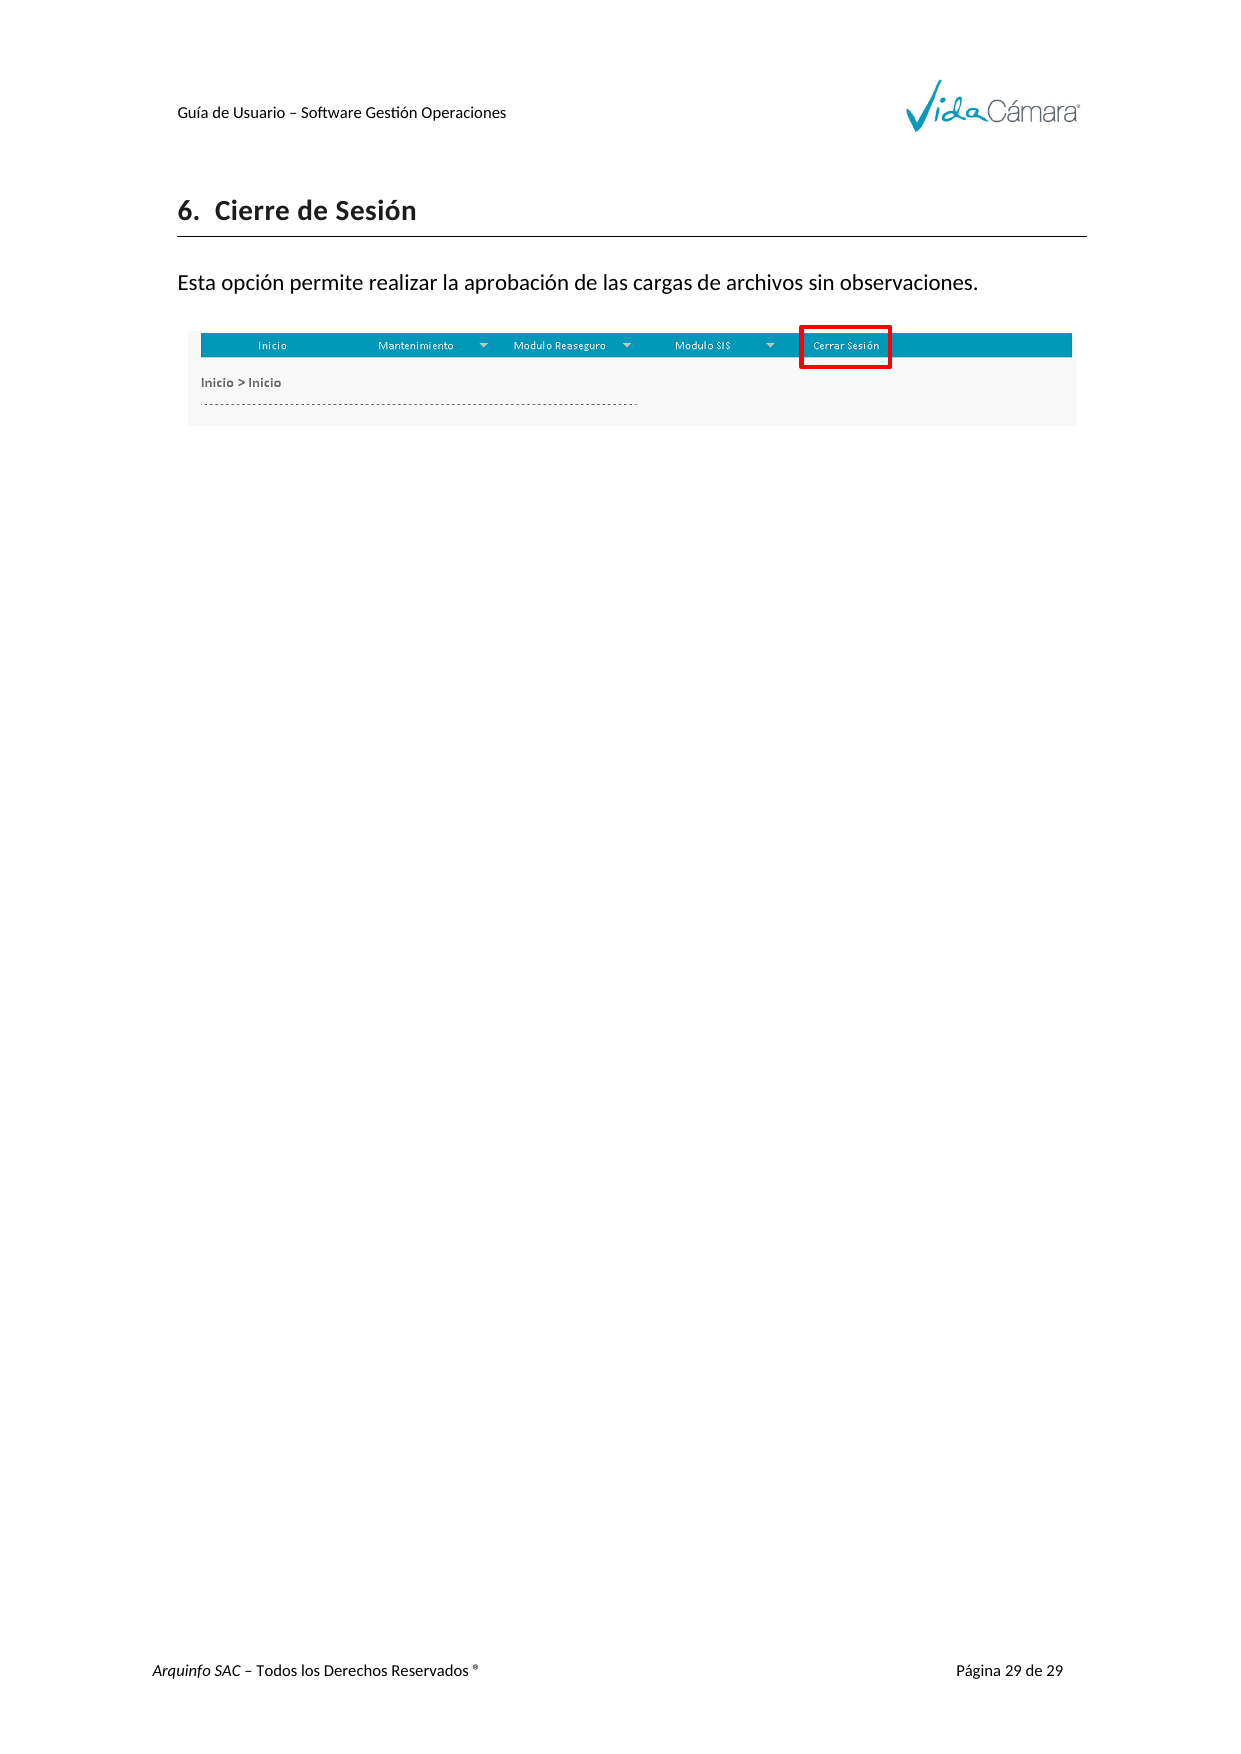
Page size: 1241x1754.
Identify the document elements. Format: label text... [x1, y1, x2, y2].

text Esta opción permite realizar la aprobación de las cargas de archivos sin observaciones. [177, 268, 1087, 296]
subtitle Cierre de Sesión [177, 192, 1087, 236]
picture [804, 358, 888, 365]
picture [898, 75, 1083, 138]
picture [804, 331, 888, 355]
picture [187, 331, 1078, 426]
